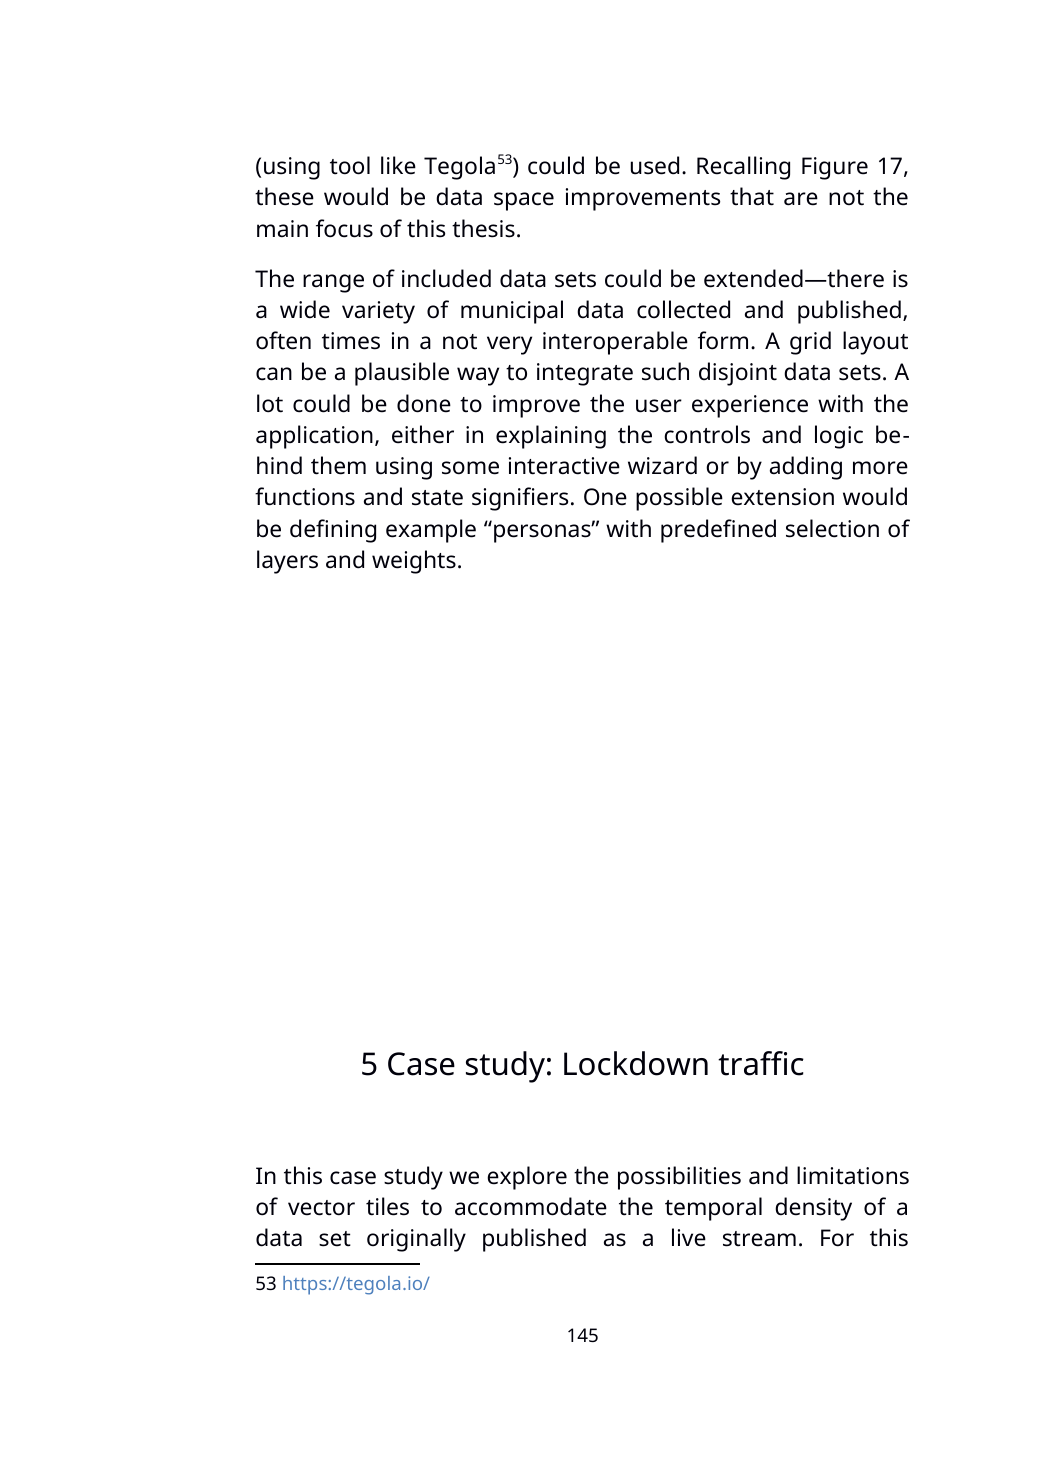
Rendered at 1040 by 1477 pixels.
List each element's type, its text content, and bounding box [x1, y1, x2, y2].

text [255, 150, 910, 244]
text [255, 1160, 910, 1253]
text The range of included data sets could be extended—there is a wide variety of municipal data collected and published, often times in a not very interoperable form. A grid layout can be a plausible way to integrate such disjoint data sets. A lot could be done to improve the user experience with the application, either in explaining the controls and logic behind them using some interactive wizard or by adding more functions and state signifiers. One possible extension would be defining example “personas” with predefined selection of layers and weights. [255, 262, 910, 575]
subtitle 5 Case study: Lockdown traffic [255, 1042, 910, 1085]
